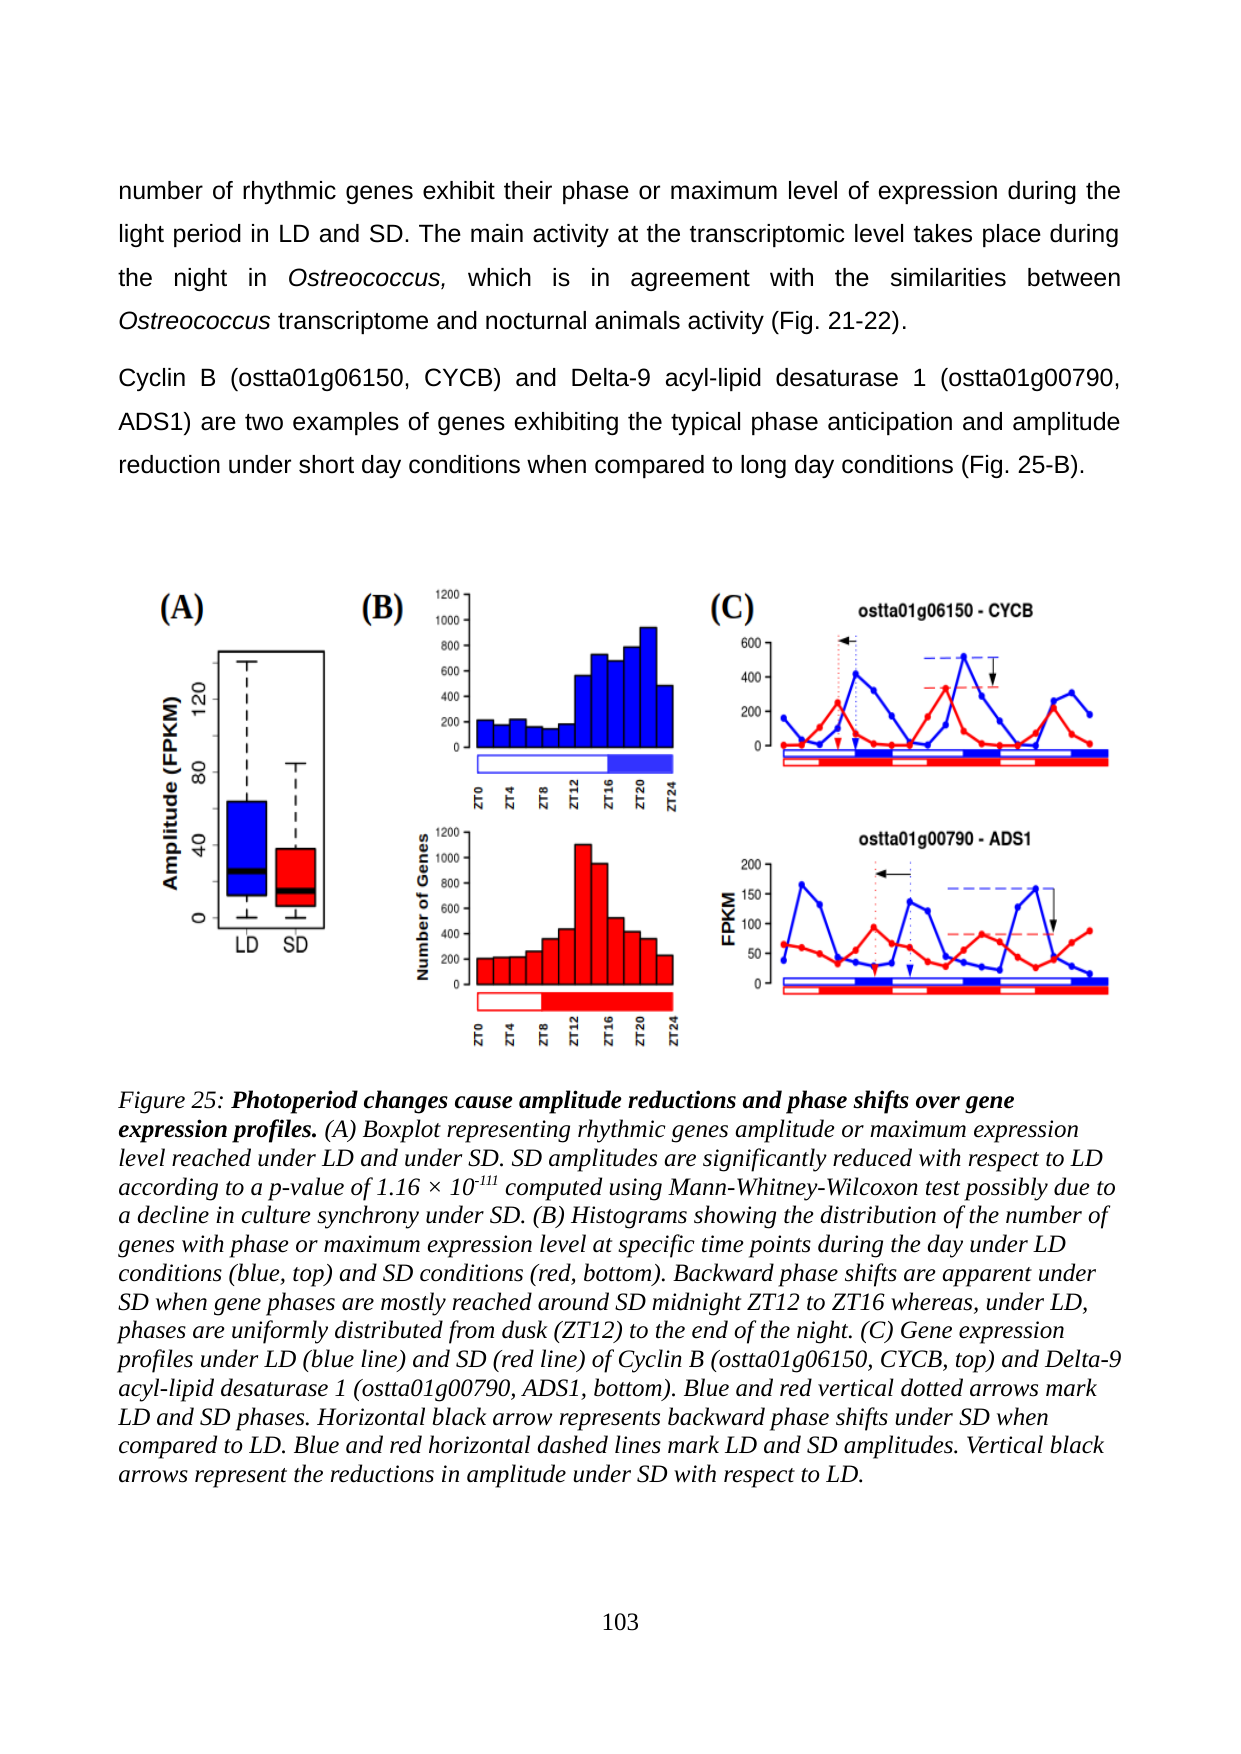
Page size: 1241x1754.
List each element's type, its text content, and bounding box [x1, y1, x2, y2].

text Cyclin B (ostta01g06150, CYCB) and Delta-9 acyl-lipid desaturase 1 (ostta01g00790, ADS1) are two examples of genes exhibiting the typical phase anticipation and amplitude reduction under short day conditions when compared to long day conditions (Fig. 25-B). [118, 363, 1122, 478]
picture [118, 563, 1123, 1086]
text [118, 176, 1122, 334]
